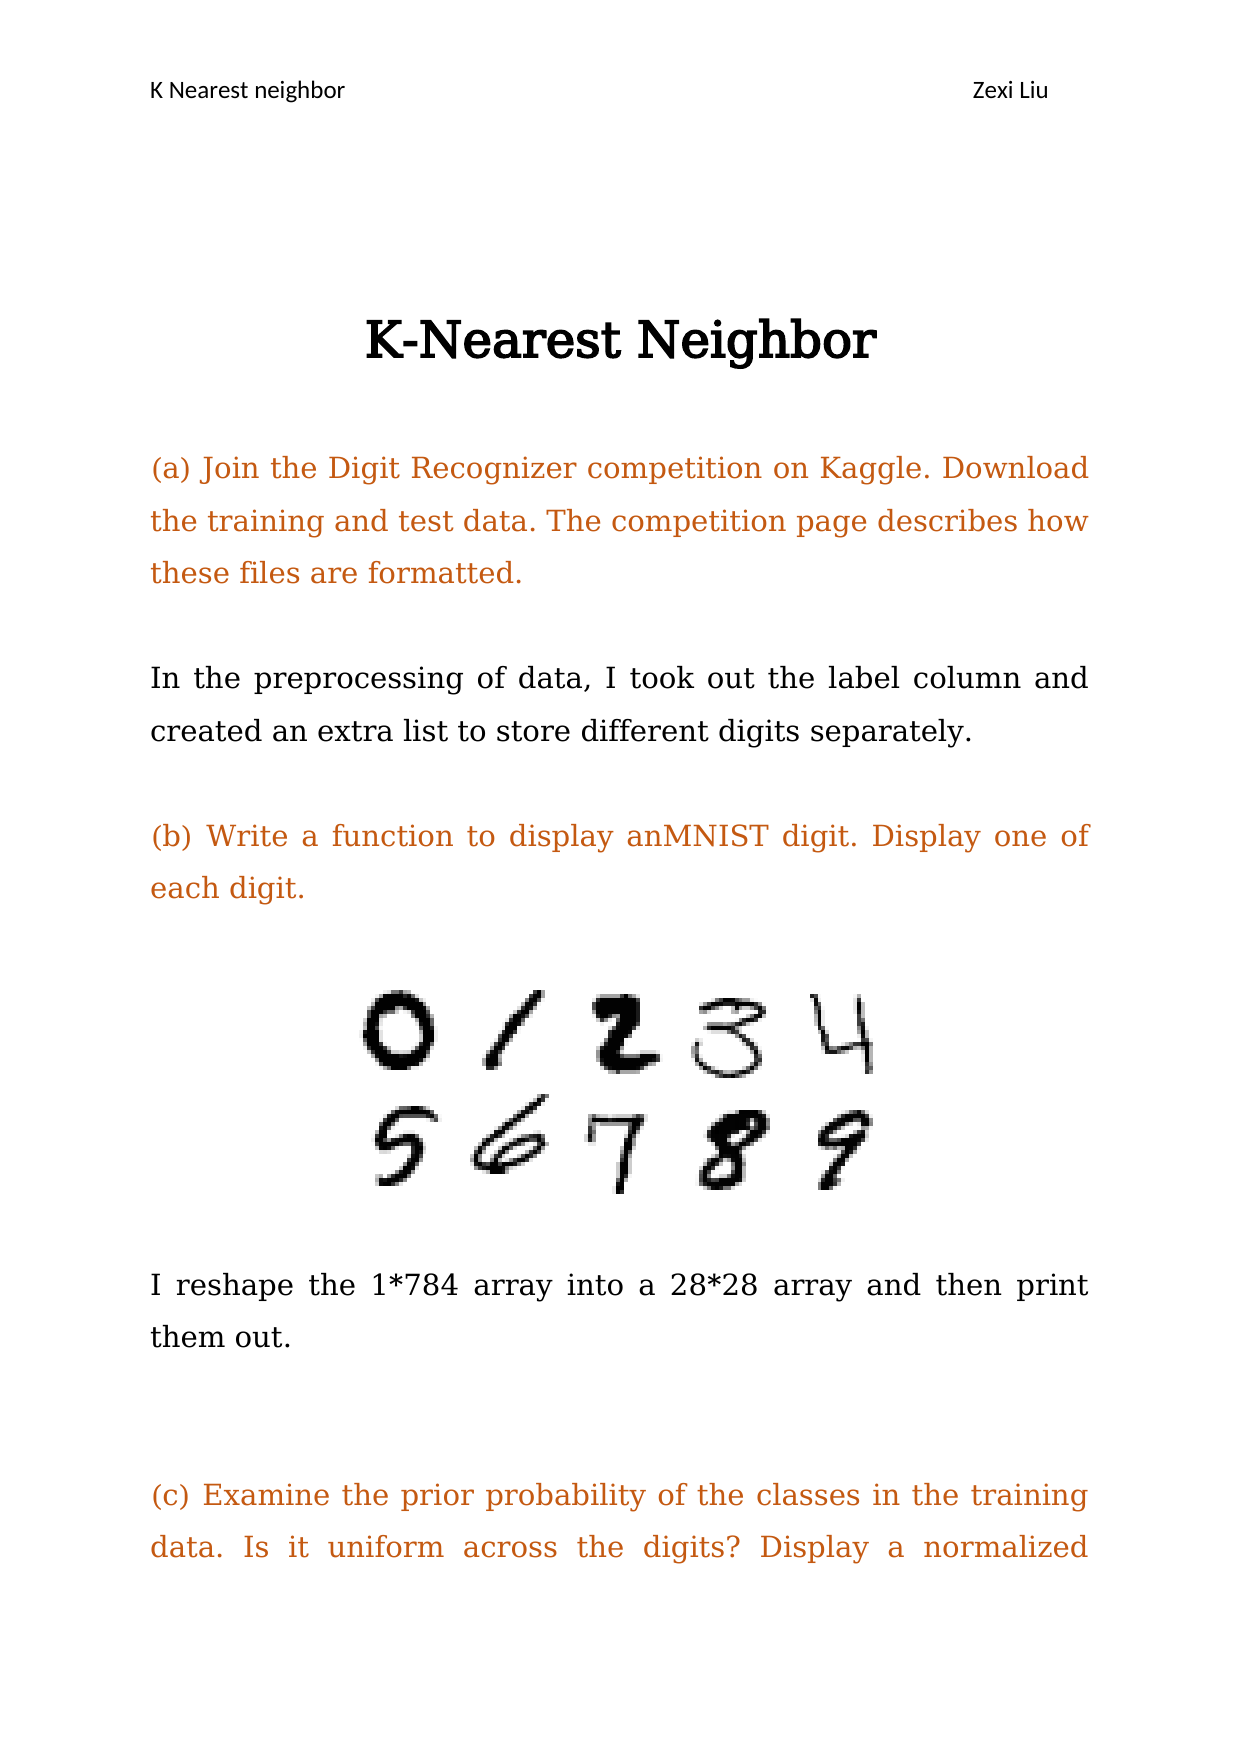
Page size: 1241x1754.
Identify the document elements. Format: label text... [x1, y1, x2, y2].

text K-Nearest Neighbor [150, 307, 1090, 367]
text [150, 1476, 1090, 1564]
text In the preprocessing of data, I took out the label column and created an extra list to store different digits separately. [150, 660, 1090, 747]
text (b) Write a function to display anMNIST digit. Display one of each digit. [150, 817, 1090, 905]
picture [344, 975, 897, 1199]
text (a) Join the Digit Recognizer competition on Kaggle. Download the training and test data. The competition page describes how these files are formatted. [150, 450, 1090, 590]
text I reshape the 1*784 array into a 28*28 array and then print them out. [150, 1266, 1090, 1354]
